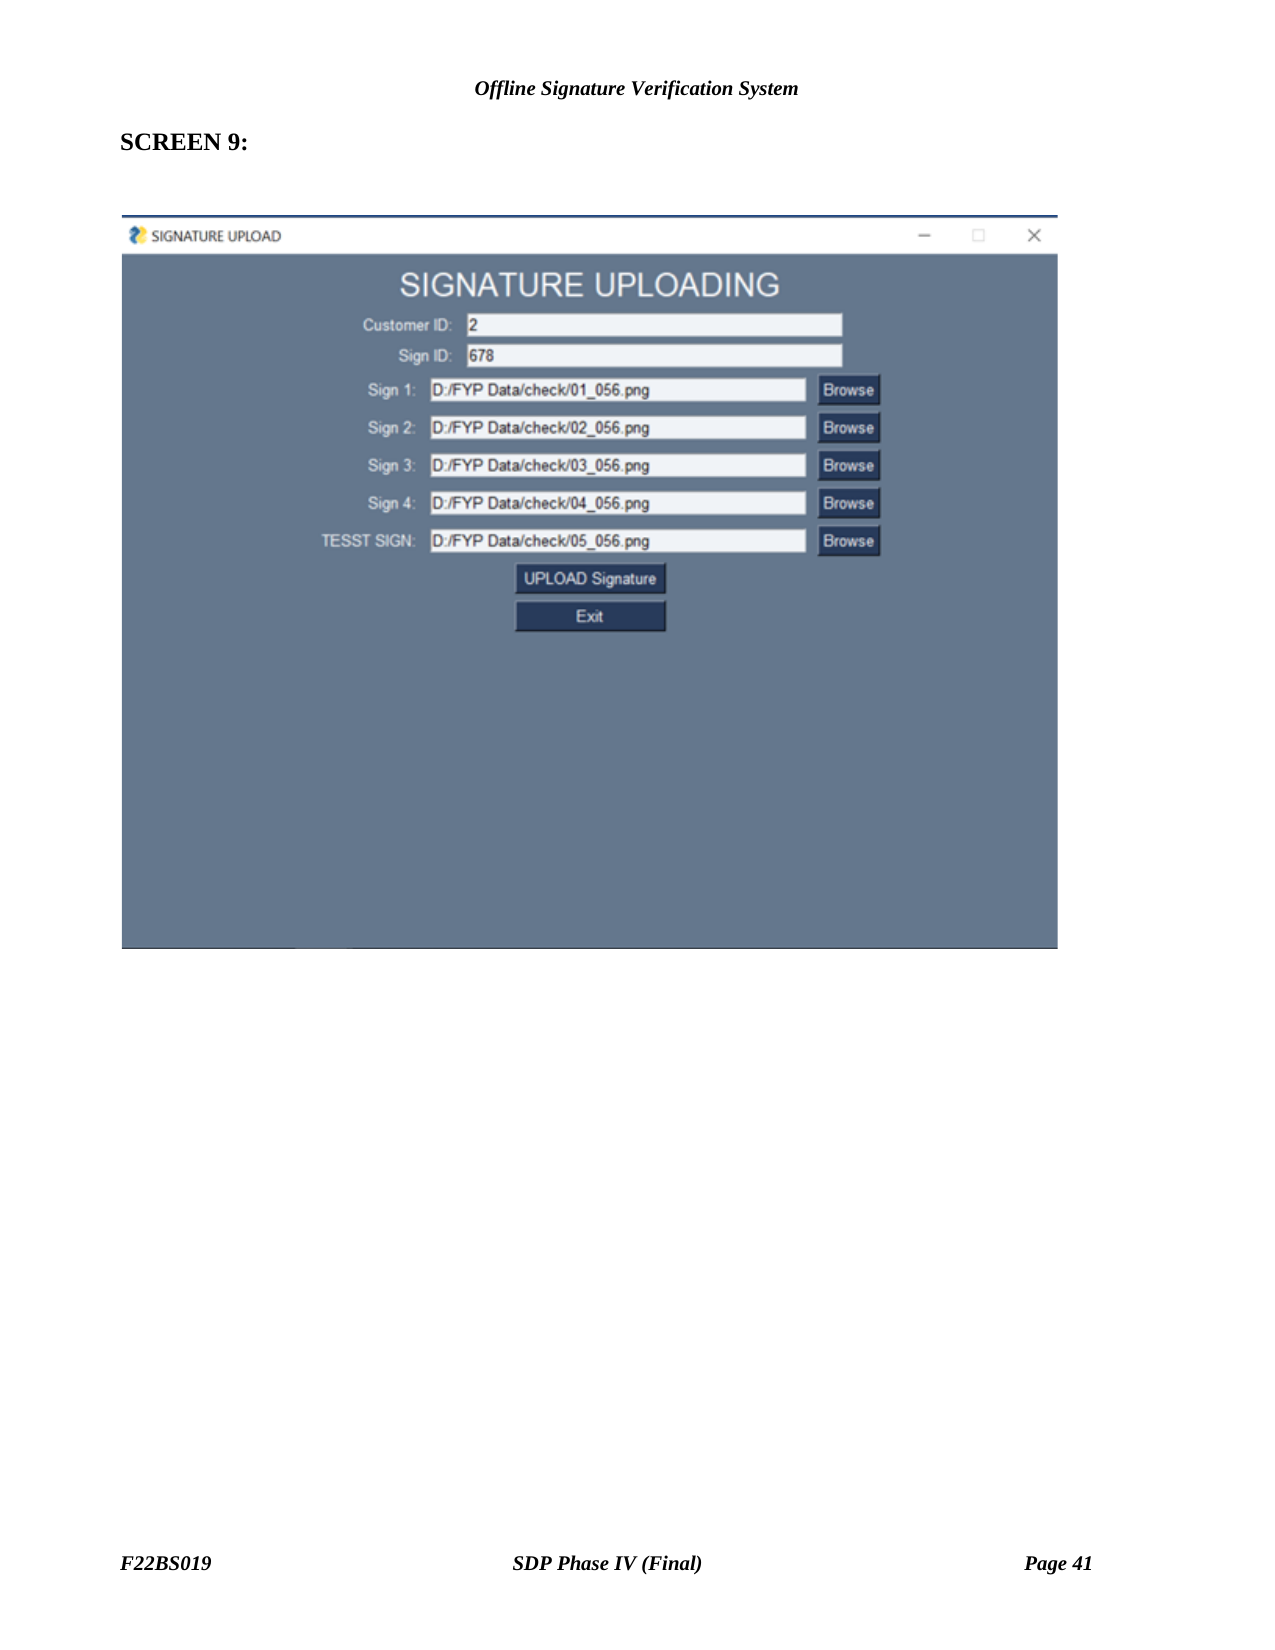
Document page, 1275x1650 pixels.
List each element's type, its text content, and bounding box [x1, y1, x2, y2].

text SCREEN 9: [120, 130, 1155, 155]
picture [120, 215, 1058, 946]
